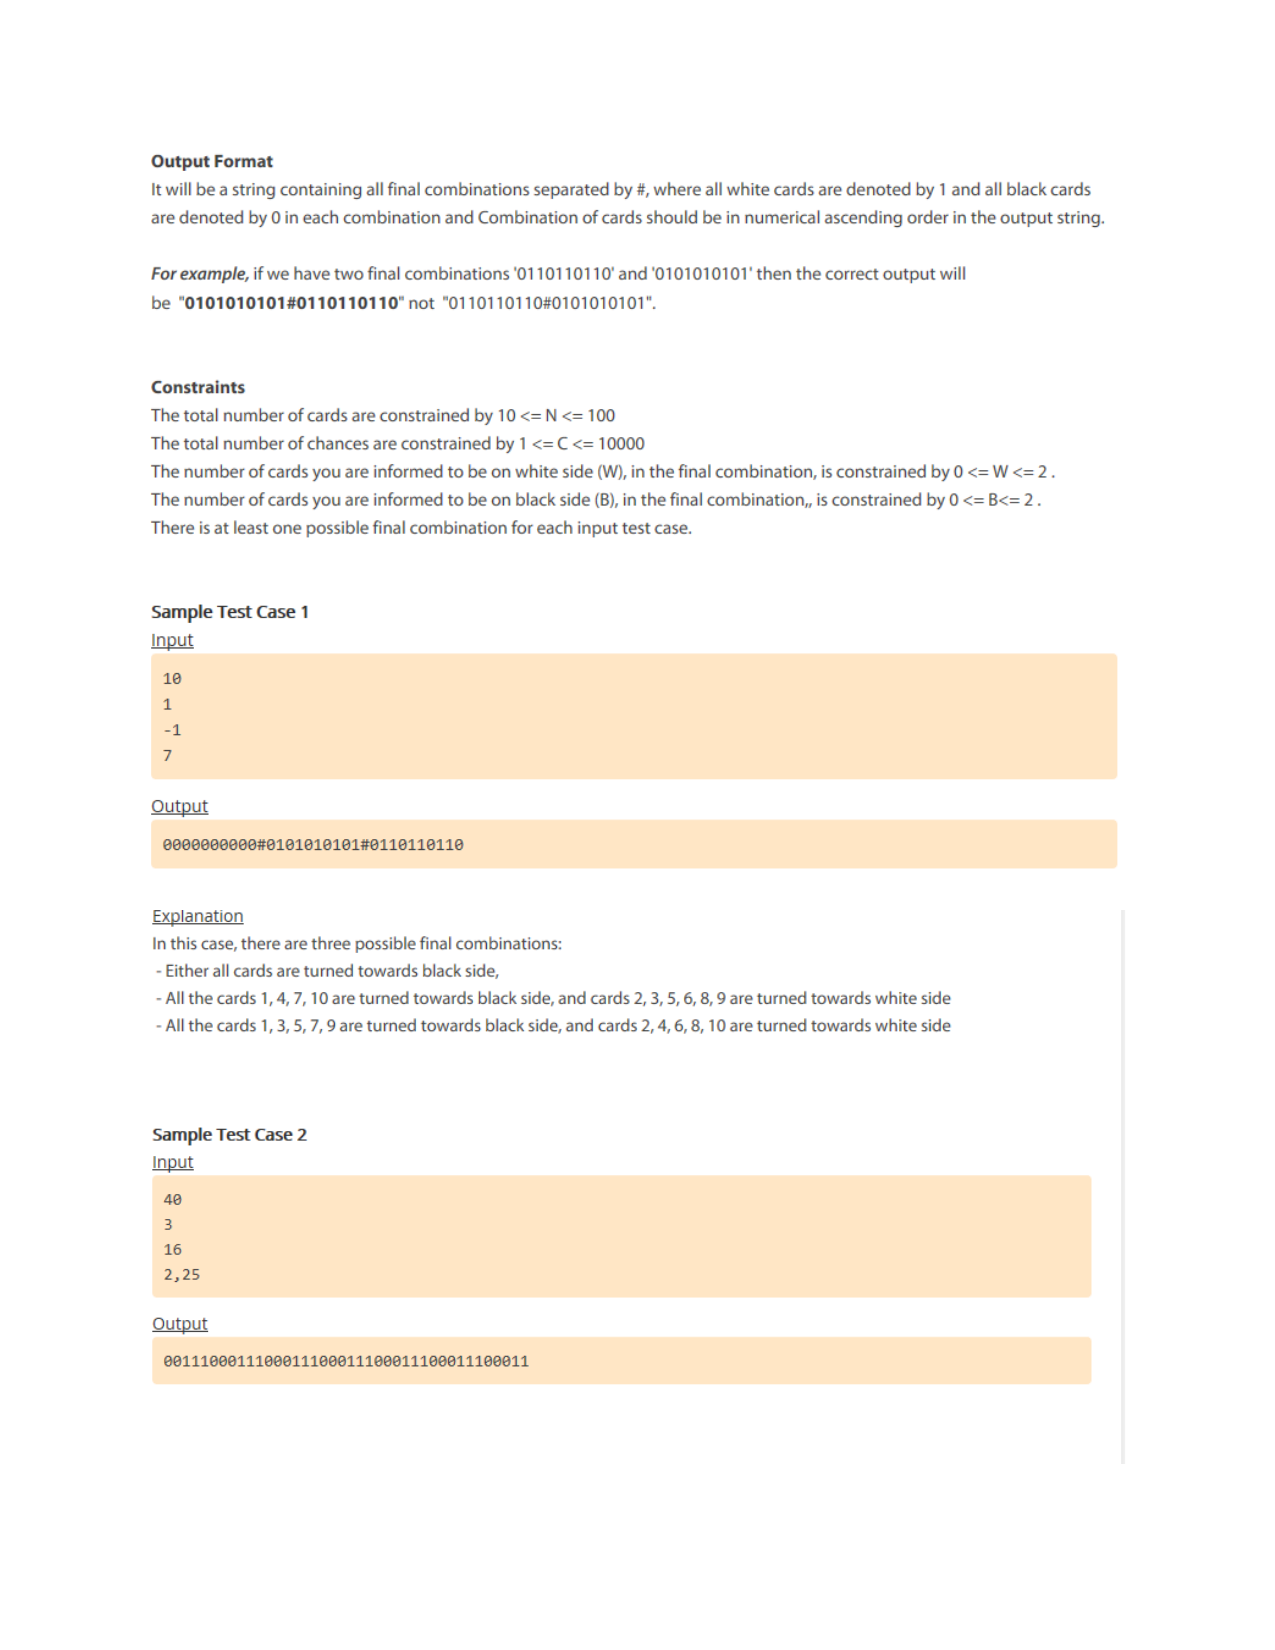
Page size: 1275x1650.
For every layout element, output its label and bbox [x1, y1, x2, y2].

picture [150, 150, 1125, 882]
picture [150, 910, 1125, 1464]
